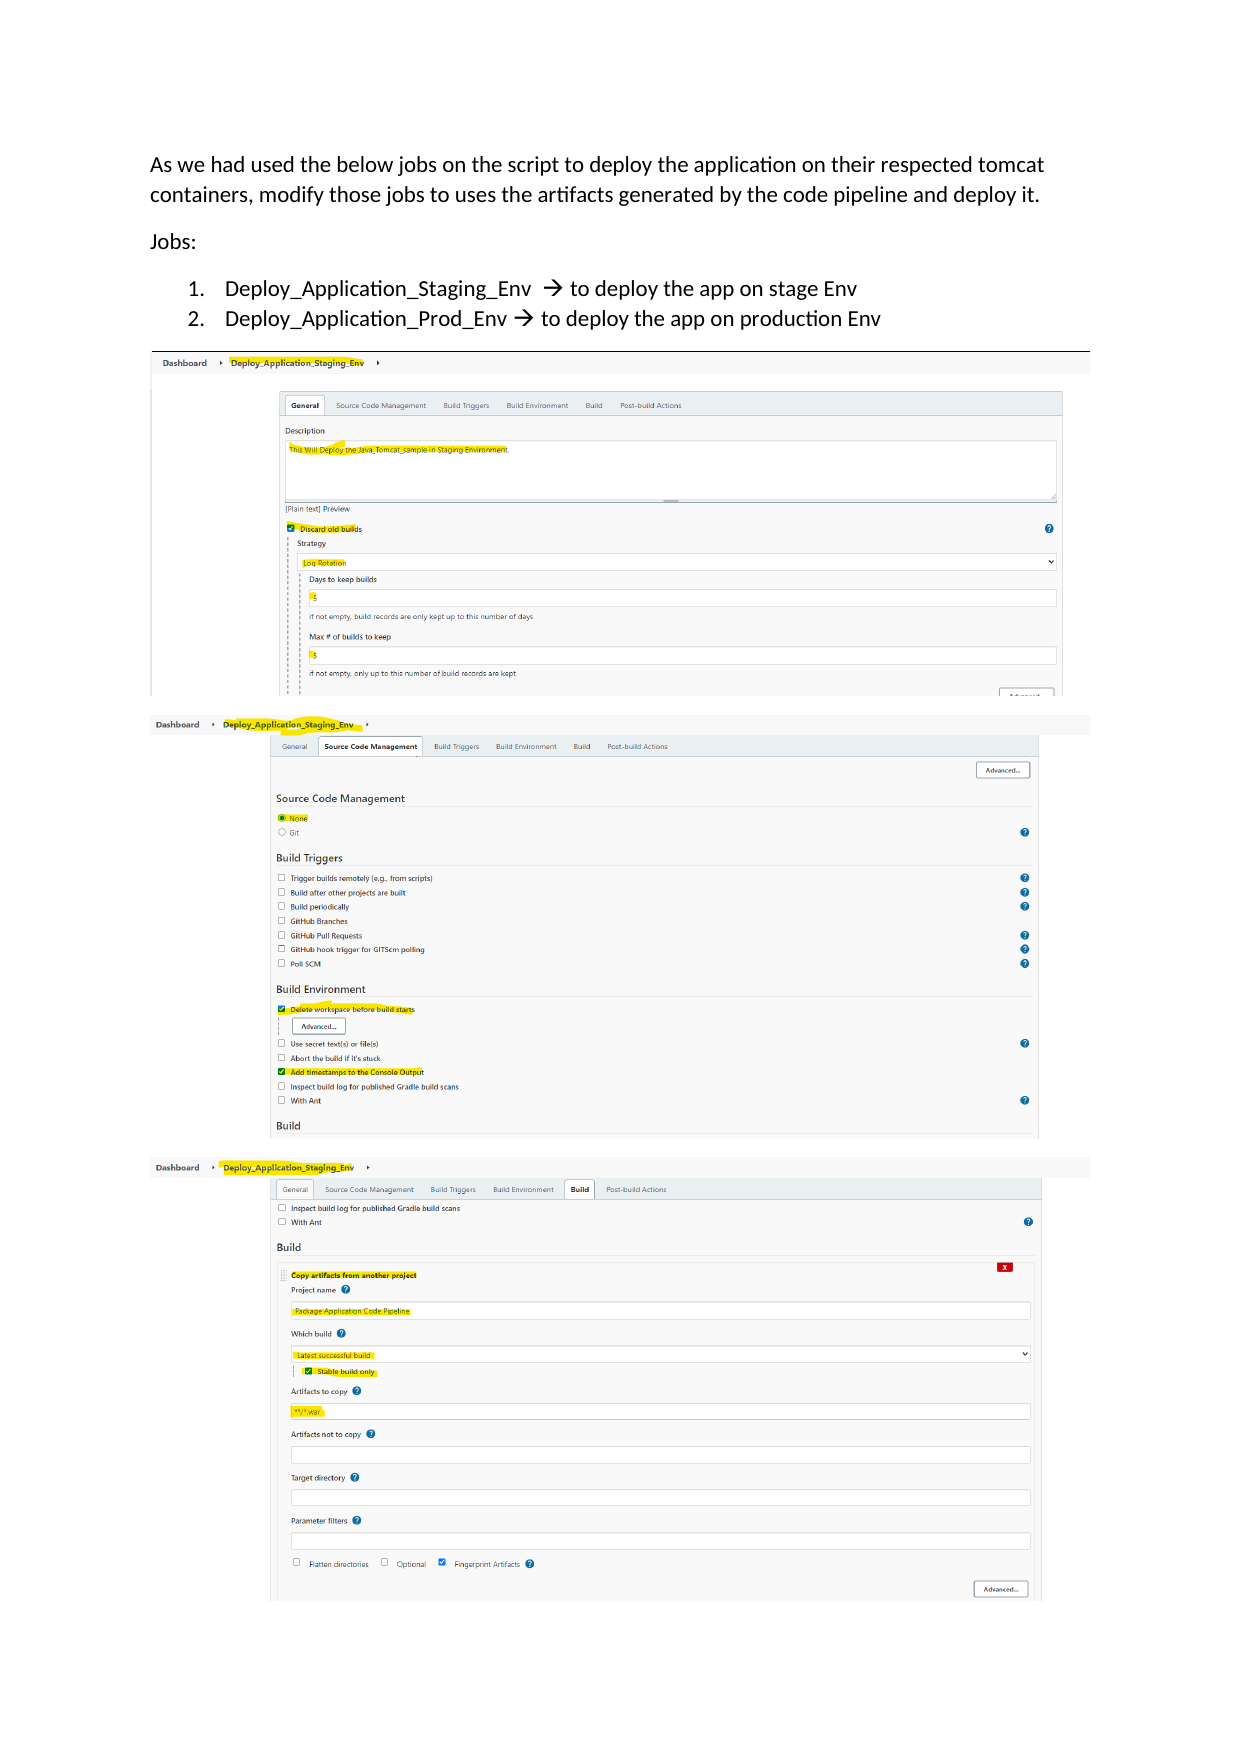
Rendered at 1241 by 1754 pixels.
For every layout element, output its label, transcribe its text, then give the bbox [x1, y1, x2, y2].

picture [150, 1157, 1091, 1601]
list Deploy_Application_Prod_Env to deploy the app on production Env [187, 304, 1090, 332]
list Deploy_Application_Staging_Env to deploy the app on stage Env [187, 274, 1090, 302]
text Jobs: [150, 227, 1090, 255]
picture [150, 351, 1091, 696]
text As we had used the below jobs on the script to deploy the application on their respected tomcat containers, modify those jobs to uses the artifacts generated by the code pipeline and deploy it. [150, 150, 1090, 208]
picture [150, 715, 1091, 1139]
